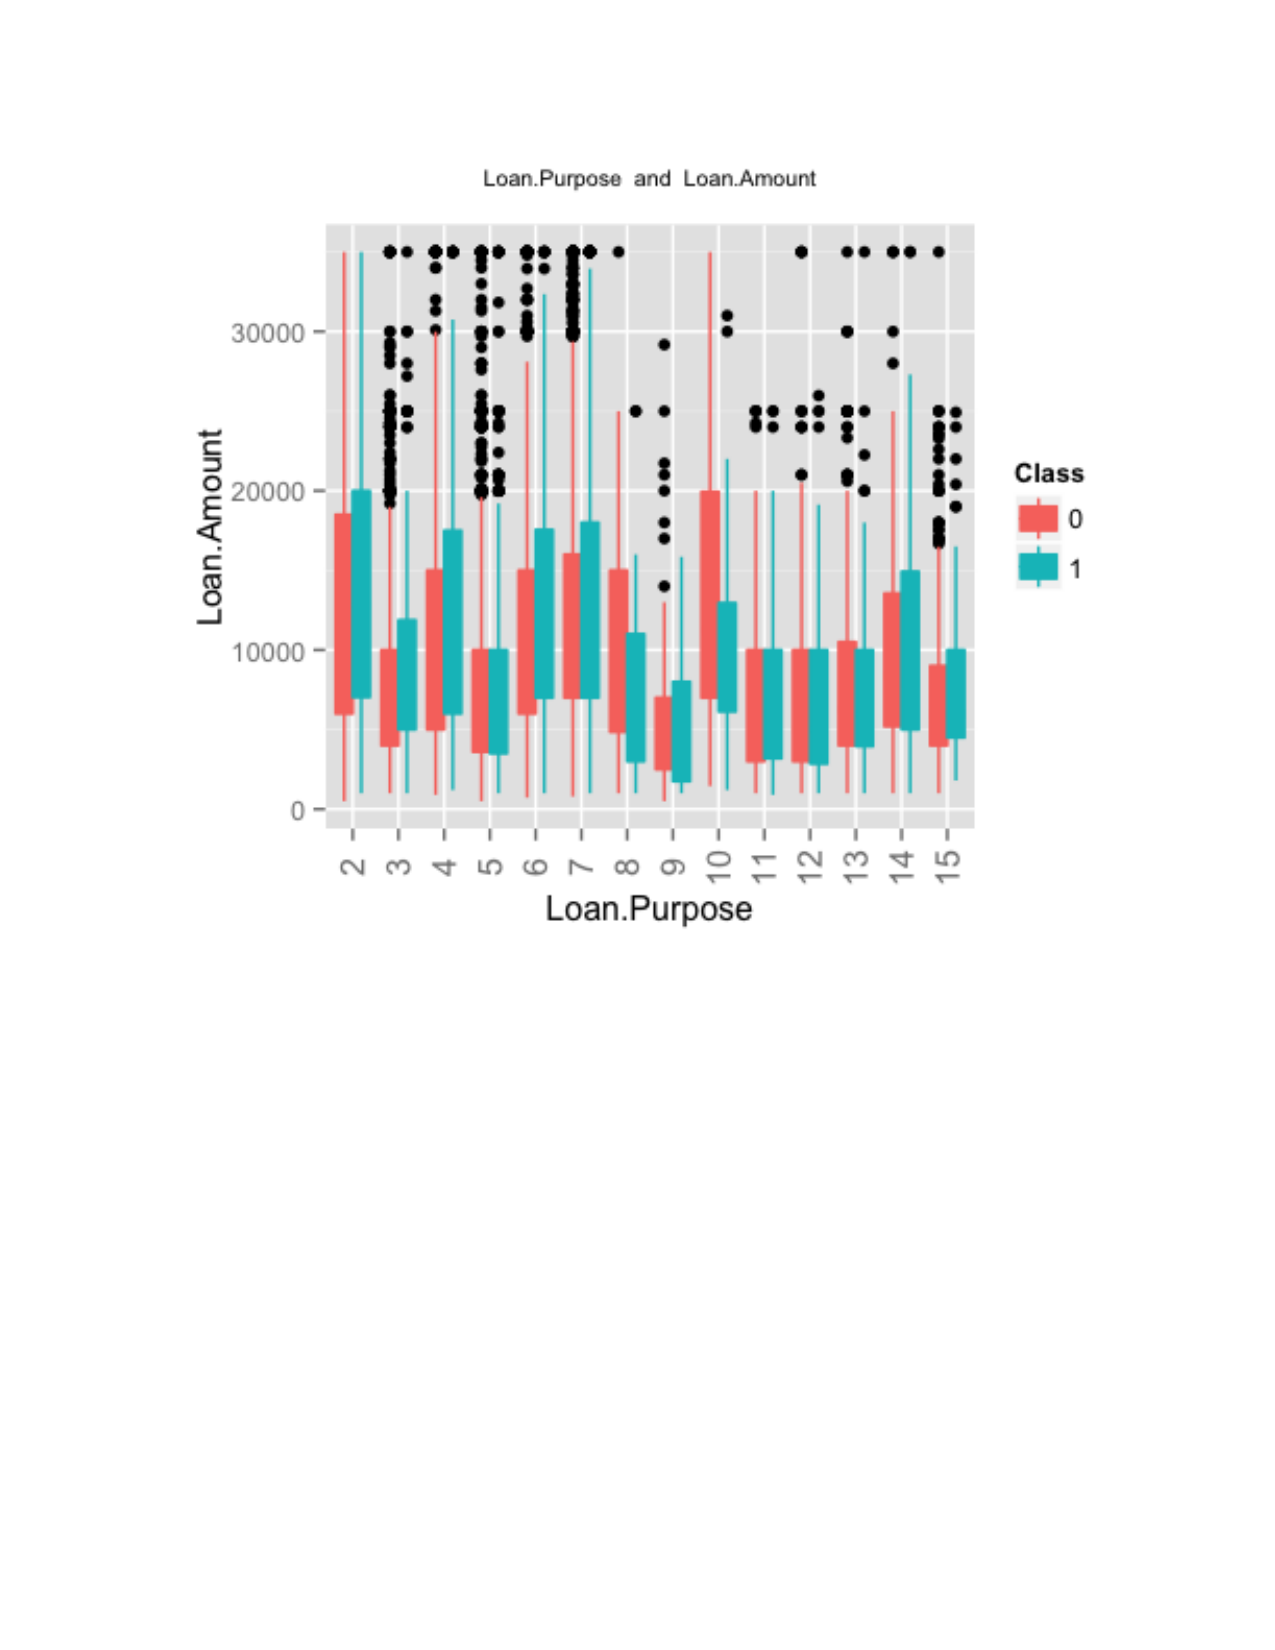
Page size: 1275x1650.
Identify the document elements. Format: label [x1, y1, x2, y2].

picture [168, 150, 1169, 950]
